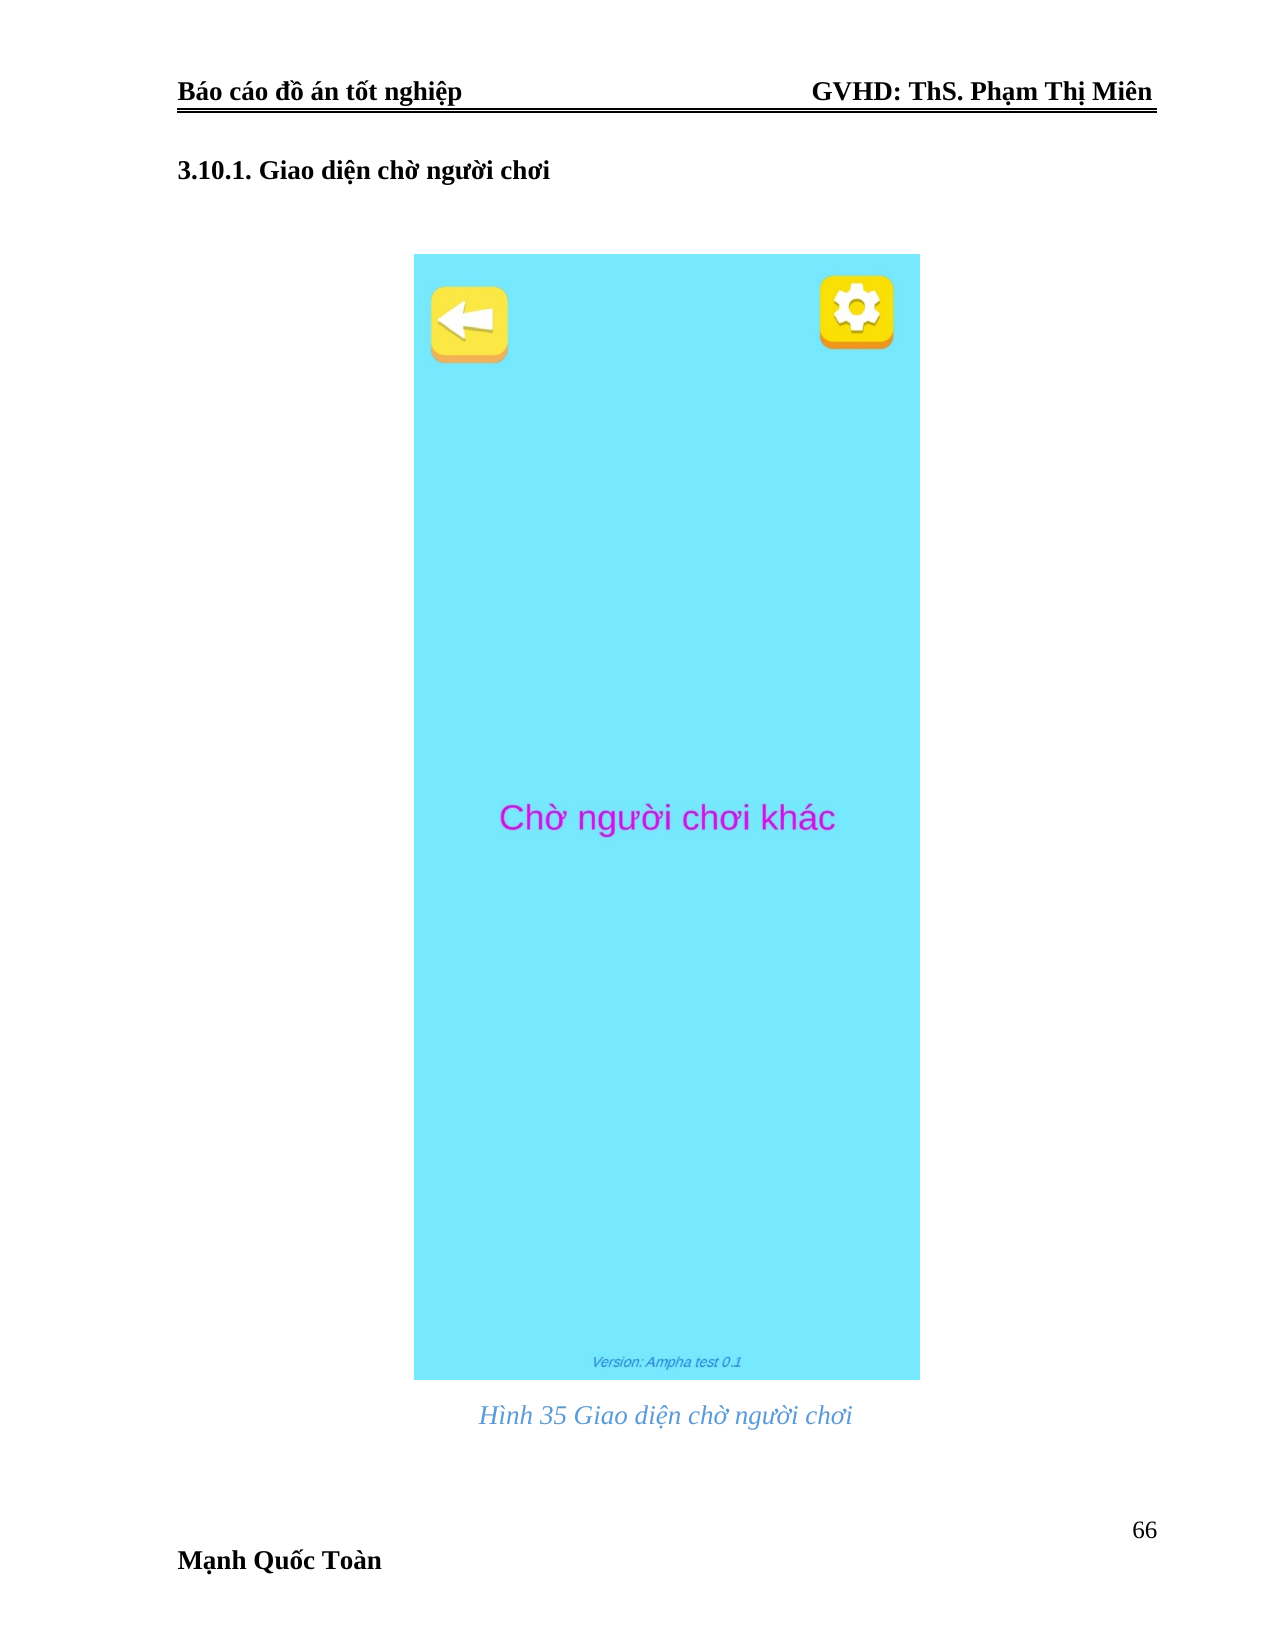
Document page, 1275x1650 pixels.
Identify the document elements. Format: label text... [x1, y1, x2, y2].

picture [413, 254, 921, 1380]
text Giao diện chờ người chơi [177, 154, 1157, 185]
text Hình 35 Giao diện chờ người chơi [177, 1399, 1157, 1430]
